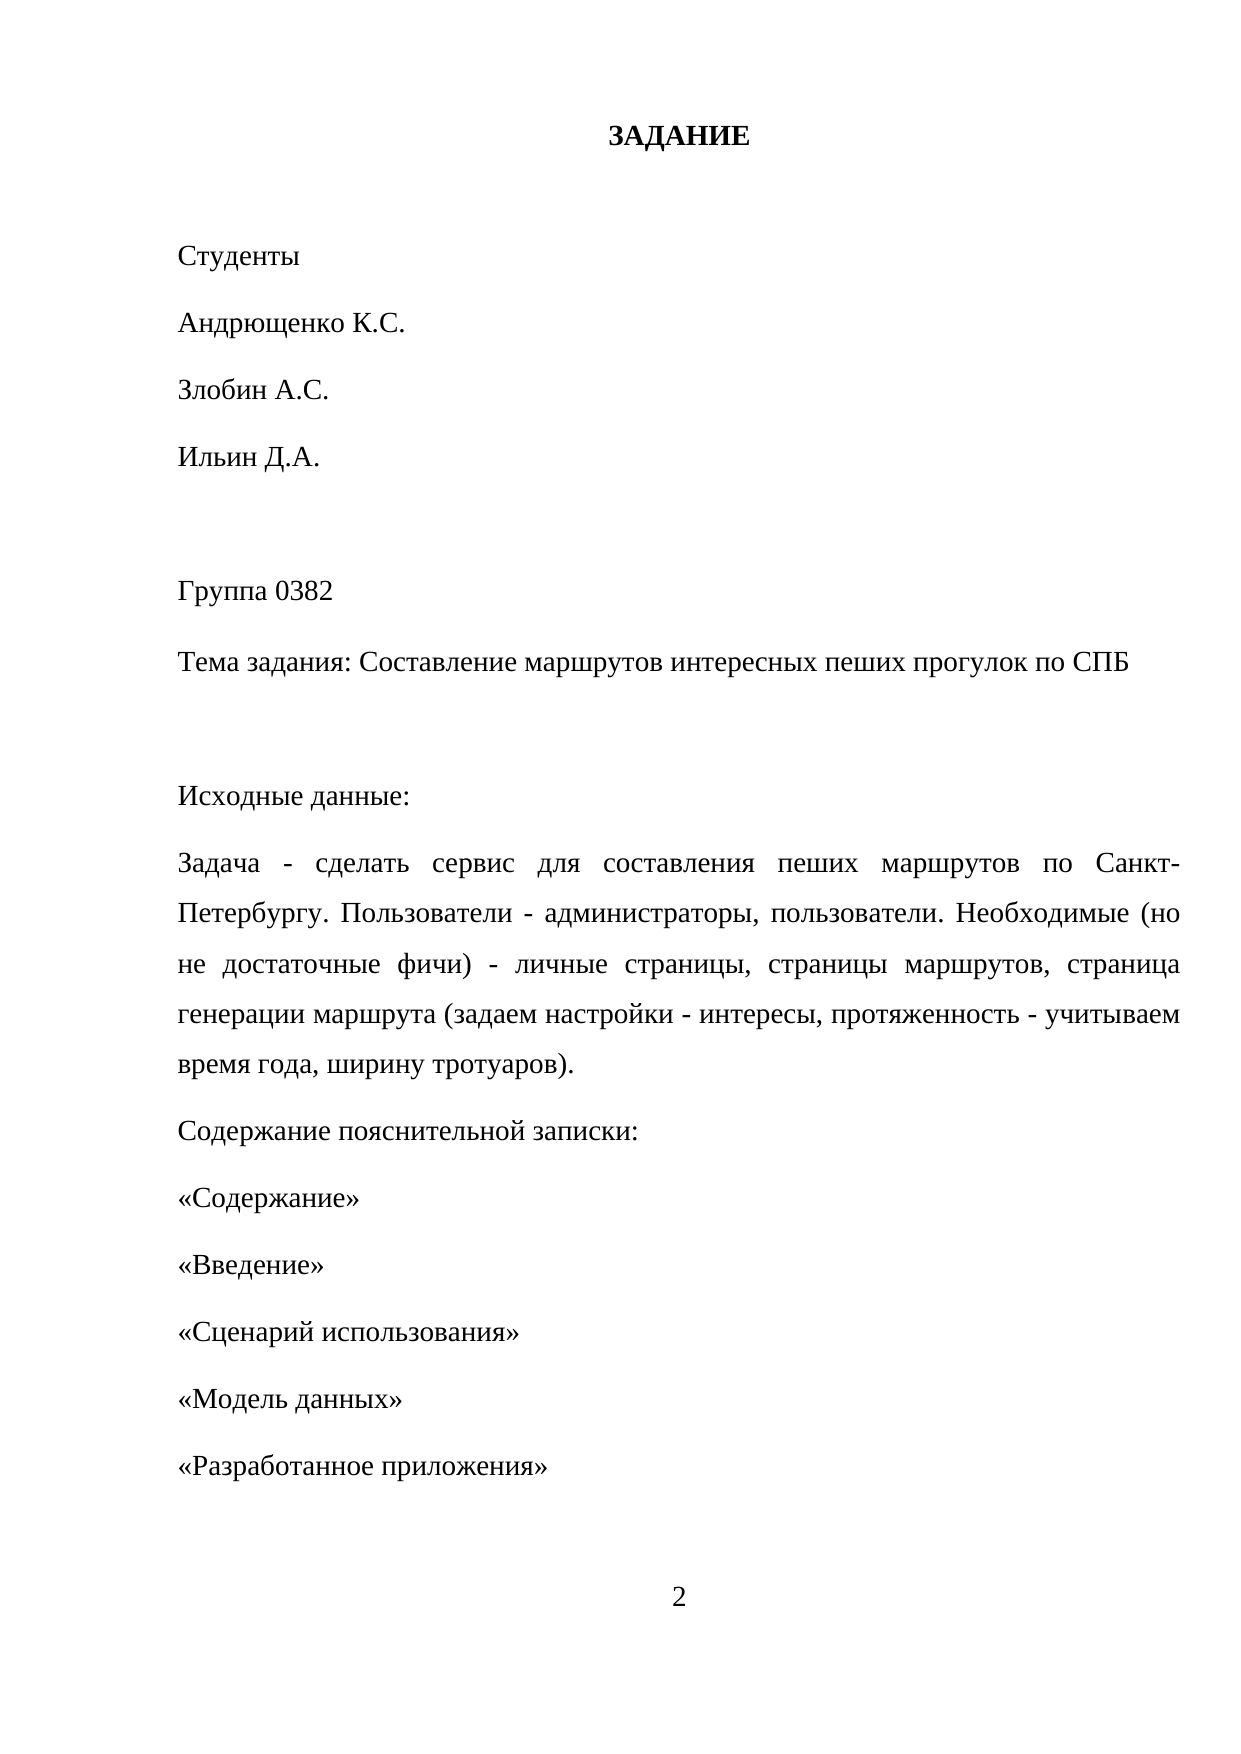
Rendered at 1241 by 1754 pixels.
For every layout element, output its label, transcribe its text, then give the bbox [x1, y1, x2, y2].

text ЗАДАНИЕ [177, 118, 1181, 152]
table_header Студенты Андрющенко К.С. Злобин А.С. Ильин Д.А. [166, 238, 1192, 573]
table_cell Группа 0382 [166, 573, 1192, 644]
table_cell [166, 1113, 1192, 1515]
table_cell Тема задания: Составление маршрутов интересных пеших прогулок по СПБ [166, 644, 1192, 778]
table_cell Исходные данные: Задача - сделать сервис для составления пеших маршрутов по Санкт-Петербургу. Пользователи - администраторы, пользователи. Необходимые (но не достаточные фичи) - личные страницы, страницы маршрутов, страница генерации маршрута (задаем настройки - интересы, протяженность - учитываем время года, ширину тротуаров). [166, 778, 1192, 1113]
